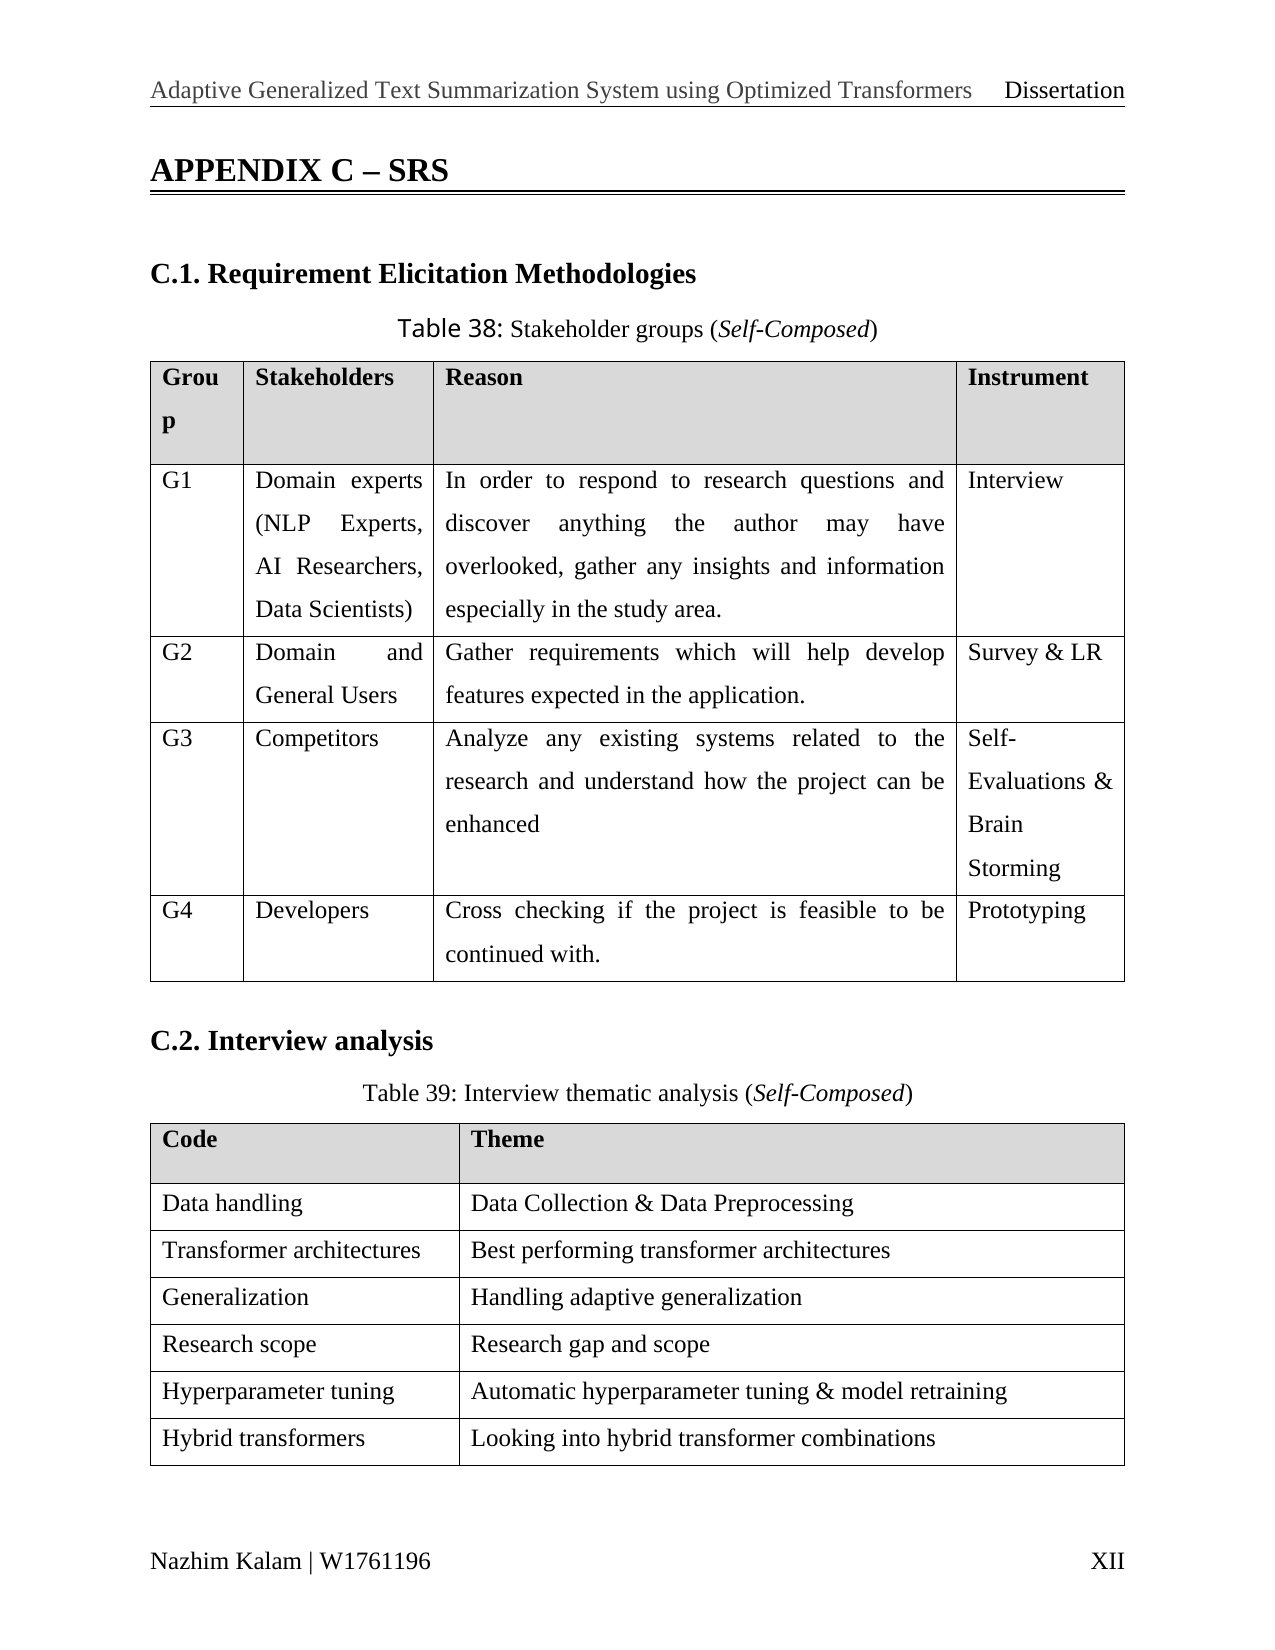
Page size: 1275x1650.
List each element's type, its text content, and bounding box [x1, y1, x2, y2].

text Table 39: Interview thematic analysis (Self-Composed) [150, 1078, 1125, 1106]
subtitle C.1. Requirement Elicitation Methodologies [150, 256, 1125, 289]
table_header Stakeholders [244, 362, 433, 464]
text Table 38: Stakeholder groups (Self-Composed) [150, 310, 1125, 344]
table_cell Domain and General Users [244, 637, 433, 722]
table_header Group [151, 362, 243, 464]
table_cell Handling adaptive generalization [460, 1278, 1124, 1324]
table_header Instrument [957, 362, 1124, 464]
table_header Reason [434, 362, 956, 464]
table_cell Hyperparameter tuning [151, 1372, 459, 1418]
table_cell Research scope [151, 1325, 459, 1371]
table_cell G1 [151, 465, 243, 636]
table_cell Data handling [151, 1184, 459, 1230]
table_cell Hybrid transformers [151, 1419, 459, 1465]
table_cell Gather requirements which will help develop features expected in the application. [434, 637, 956, 722]
table_cell Data Collection & Data Preprocessing [460, 1184, 1124, 1230]
table_cell Analyze any existing systems related to the research and understand how the project can be enhanced [434, 723, 956, 894]
table_cell Cross checking if the project is feasible to be continued with. [434, 896, 956, 981]
table_cell Interview [957, 465, 1124, 636]
table_cell Competitors [244, 723, 433, 894]
table_cell Best performing transformer architectures [460, 1231, 1124, 1277]
table_cell G2 [151, 637, 243, 722]
table_cell Research gap and scope [460, 1325, 1124, 1371]
subtitle C.2. Interview analysis [150, 1023, 1125, 1057]
table_cell In order to respond to research questions and discover anything the author may have overlooked, gather any insights and information especially in the study area. [434, 465, 956, 636]
table_cell Transformer architectures [151, 1231, 459, 1277]
table_cell Looking into hybrid transformer combinations [460, 1419, 1124, 1465]
table_cell Domain experts (NLP Experts, AI Researchers, Data Scientists) [244, 465, 433, 636]
table_cell Automatic hyperparameter tuning & model retraining [460, 1372, 1124, 1418]
subtitle APPENDIX C – SRS [150, 150, 1125, 190]
table_cell Prototyping [957, 896, 1124, 981]
table_cell G3 [151, 723, 243, 894]
table_cell Generalization [151, 1278, 459, 1324]
table_cell G4 [151, 896, 243, 981]
table_cell Self-Evaluations & Brain Storming [957, 723, 1124, 894]
table_cell Developers [244, 896, 433, 981]
table_cell Survey & LR [957, 637, 1124, 722]
table_header Theme [460, 1124, 1124, 1183]
table_header Code [151, 1124, 459, 1183]
